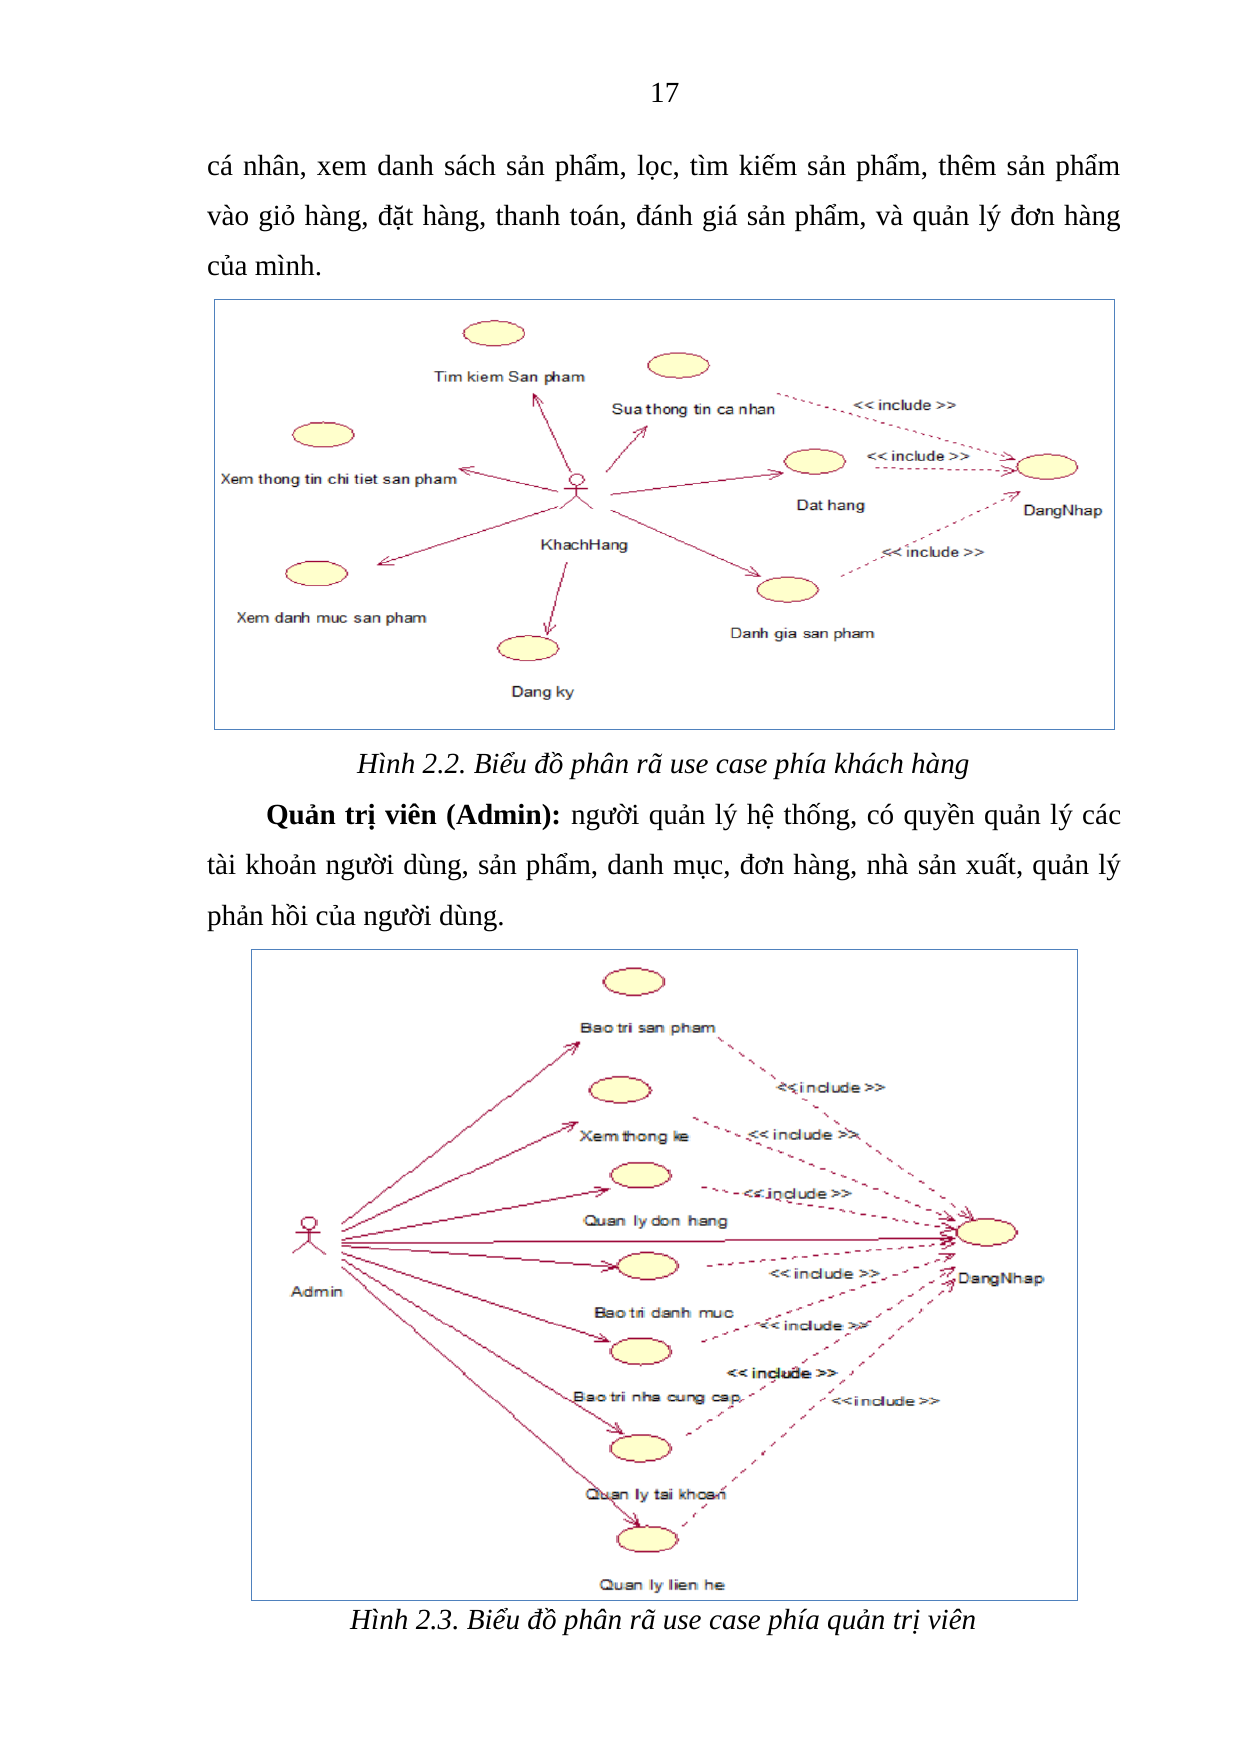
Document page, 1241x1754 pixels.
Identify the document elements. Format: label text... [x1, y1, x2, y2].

picture [252, 950, 1077, 1600]
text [207, 148, 1122, 282]
picture [215, 300, 1114, 729]
text Quản trị viên (Admin): người quản lý hệ thống, có quyền quản lý các tài khoản người dùng, sản phẩm, danh mục, đơn hàng, nhà sản xuất, quản lý phản hồi của người dùng. [207, 797, 1122, 931]
